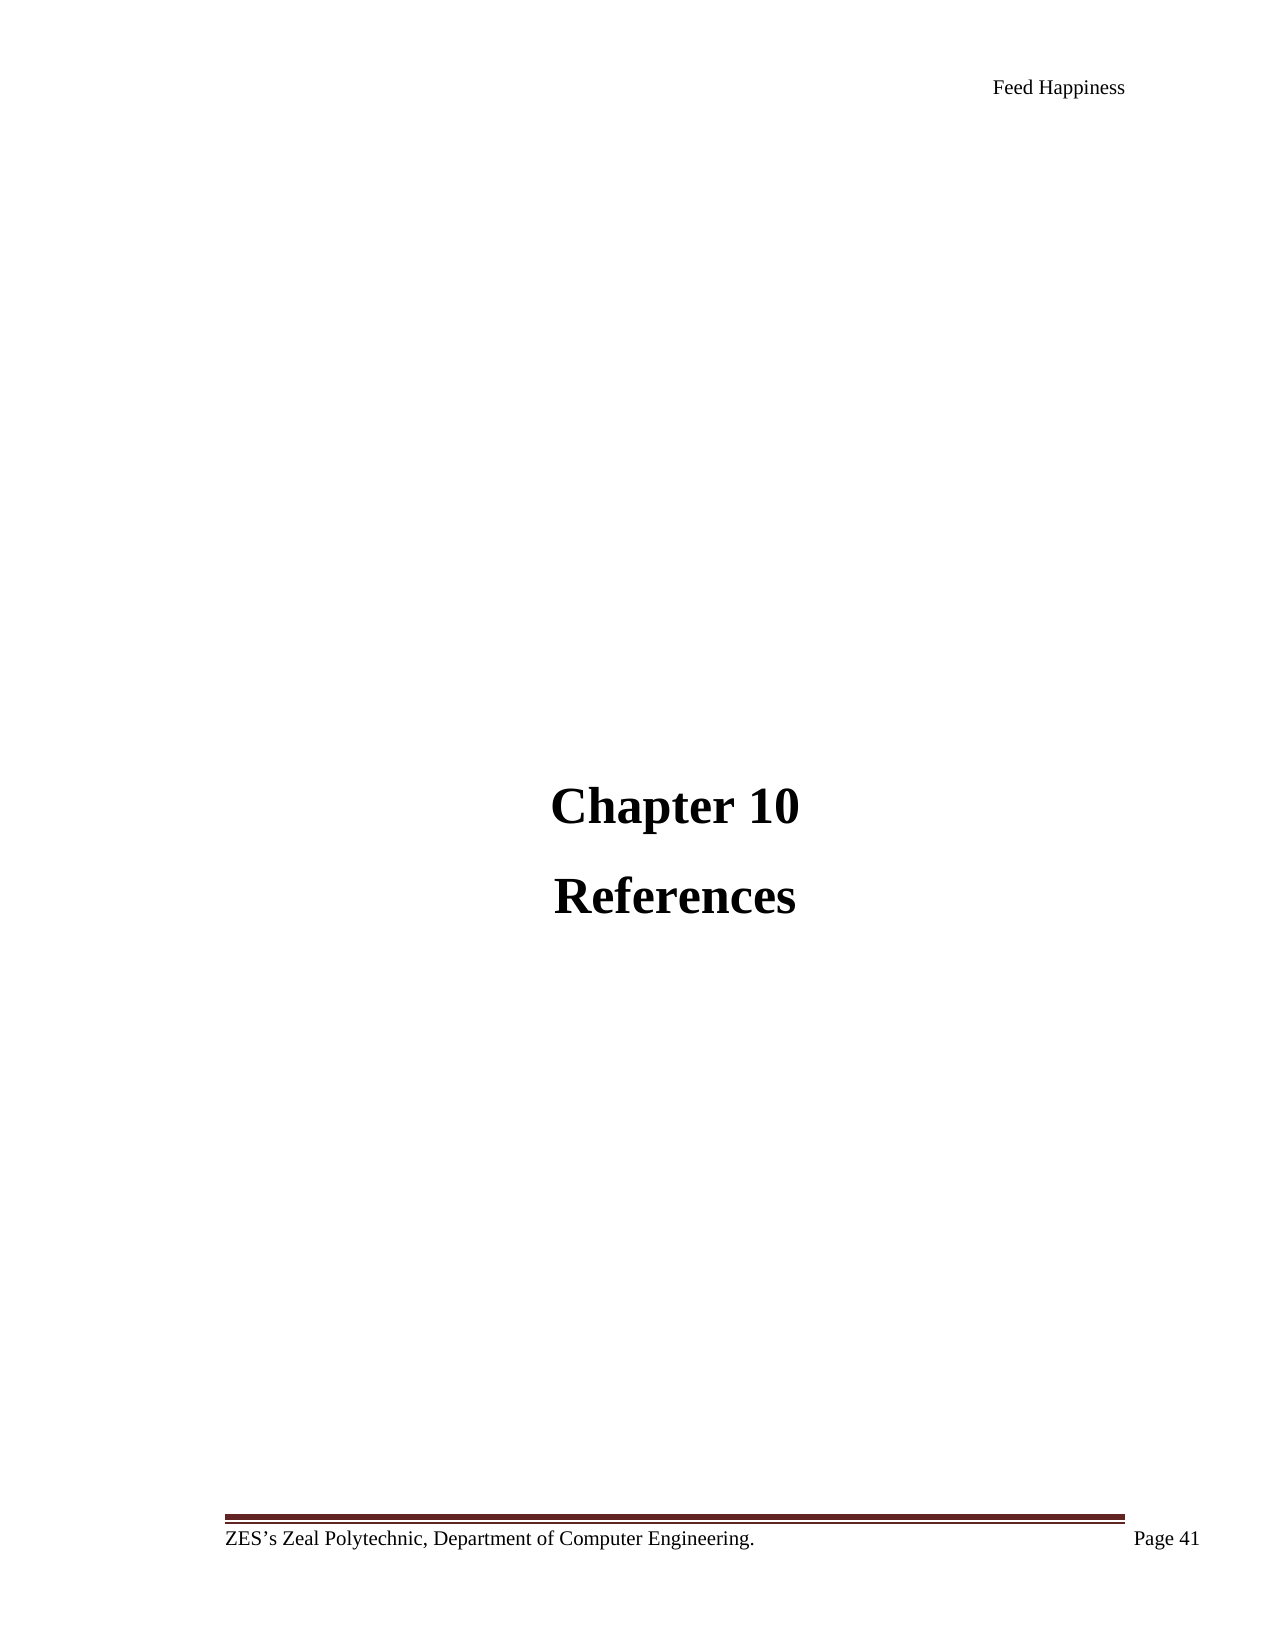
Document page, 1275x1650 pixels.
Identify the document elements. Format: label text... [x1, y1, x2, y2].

text Chapter 10 [225, 775, 1125, 835]
text References [225, 865, 1125, 925]
